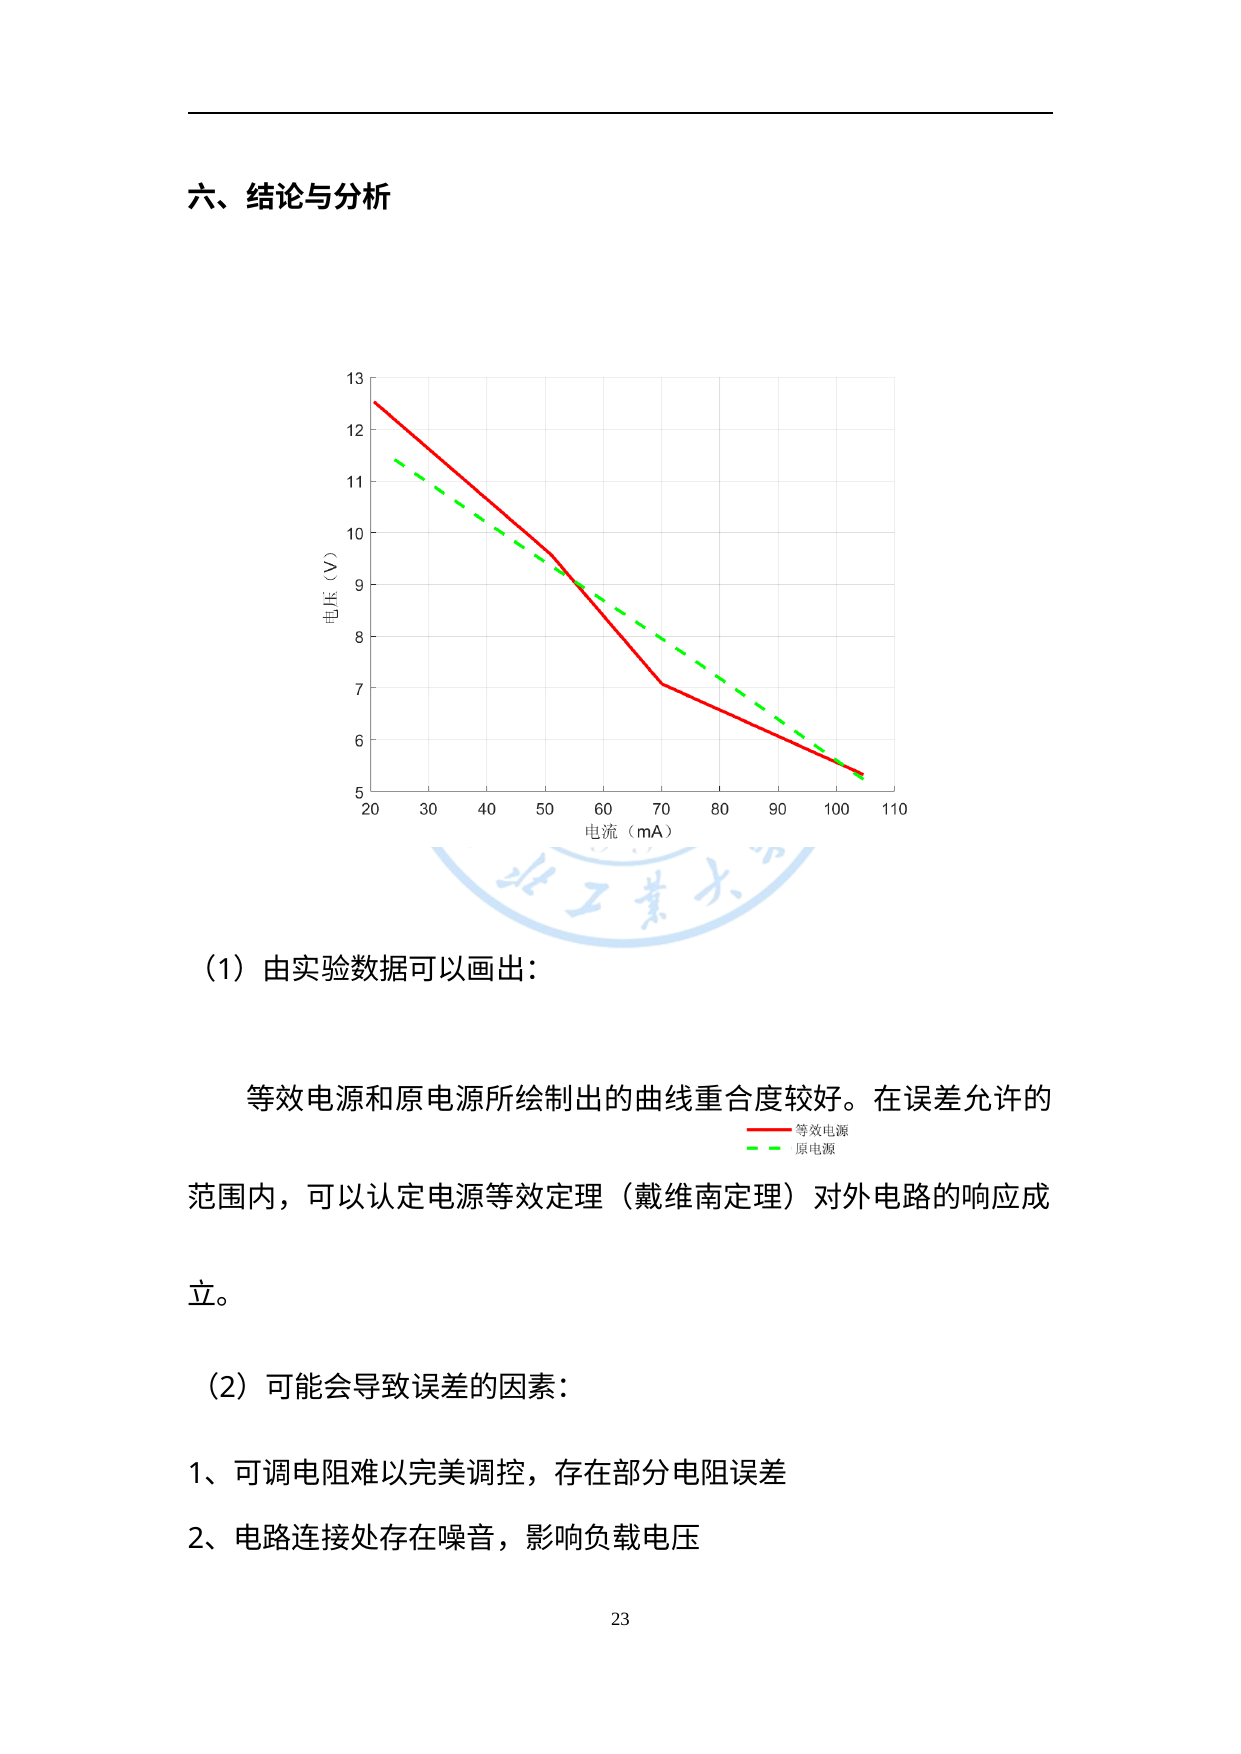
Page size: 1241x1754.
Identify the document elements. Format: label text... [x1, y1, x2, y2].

text （2）可能会导致误差的因素： [190, 1352, 1053, 1417]
text 1、可调电阻难以完美调控，存在部分电阻误差 [187, 1438, 1053, 1503]
picture [282, 339, 958, 847]
text 等效电源和原电源所绘制出的曲线重合度较好。在误差允许的范围内，可以认定电源等效定理（戴维南定理）对外电路的响应成立。 [187, 1064, 1053, 1324]
picture [744, 1119, 852, 1155]
text 2、电路连接处存在噪音，影响负载电压 [187, 1503, 1053, 1568]
subtitle 六、结论与分析 [187, 162, 1053, 227]
